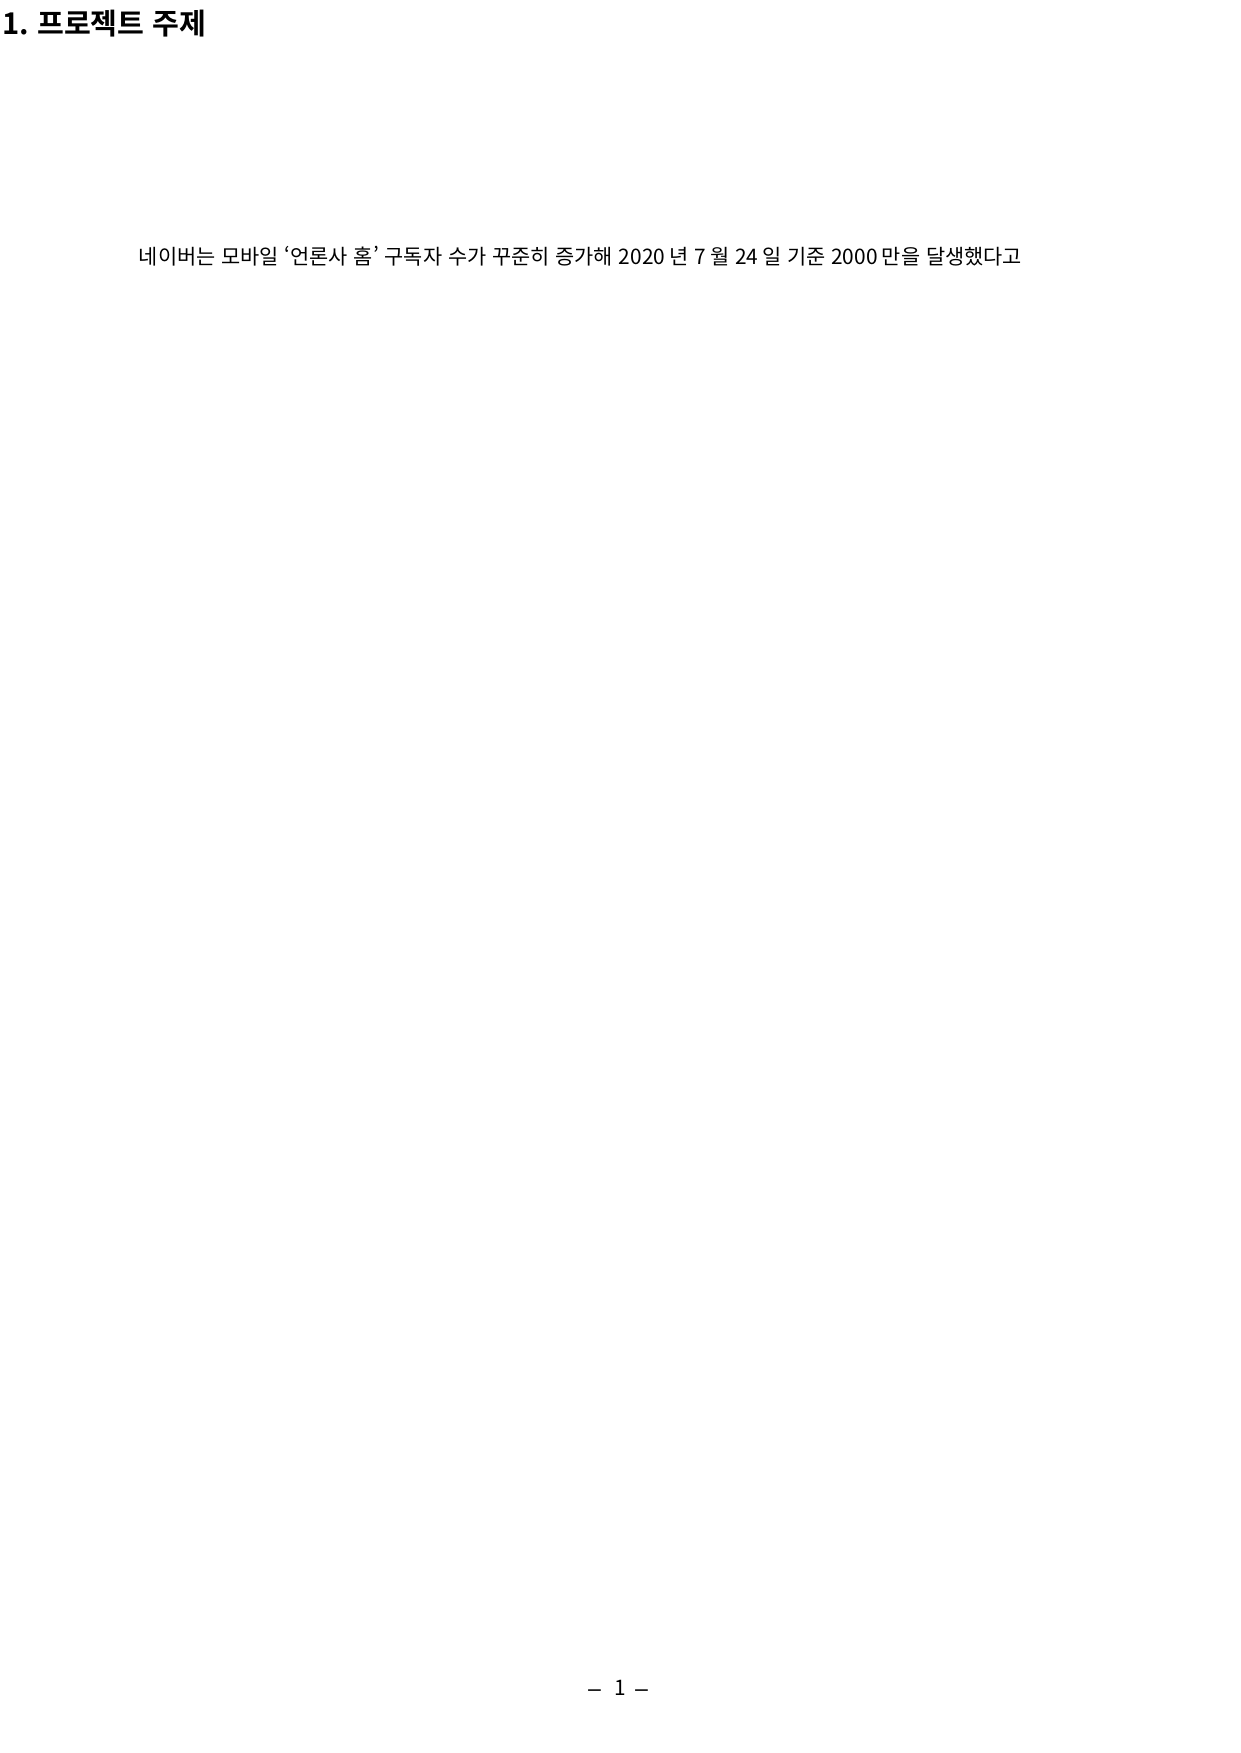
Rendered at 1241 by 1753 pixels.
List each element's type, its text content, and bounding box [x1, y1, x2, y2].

text 네이버는 모바일 ‘언론사 홈’ 구독자 수가 꾸준히 증가해 2020년 7월 24일 기준 2000만을 달생했다고 [118, 243, 1122, 269]
